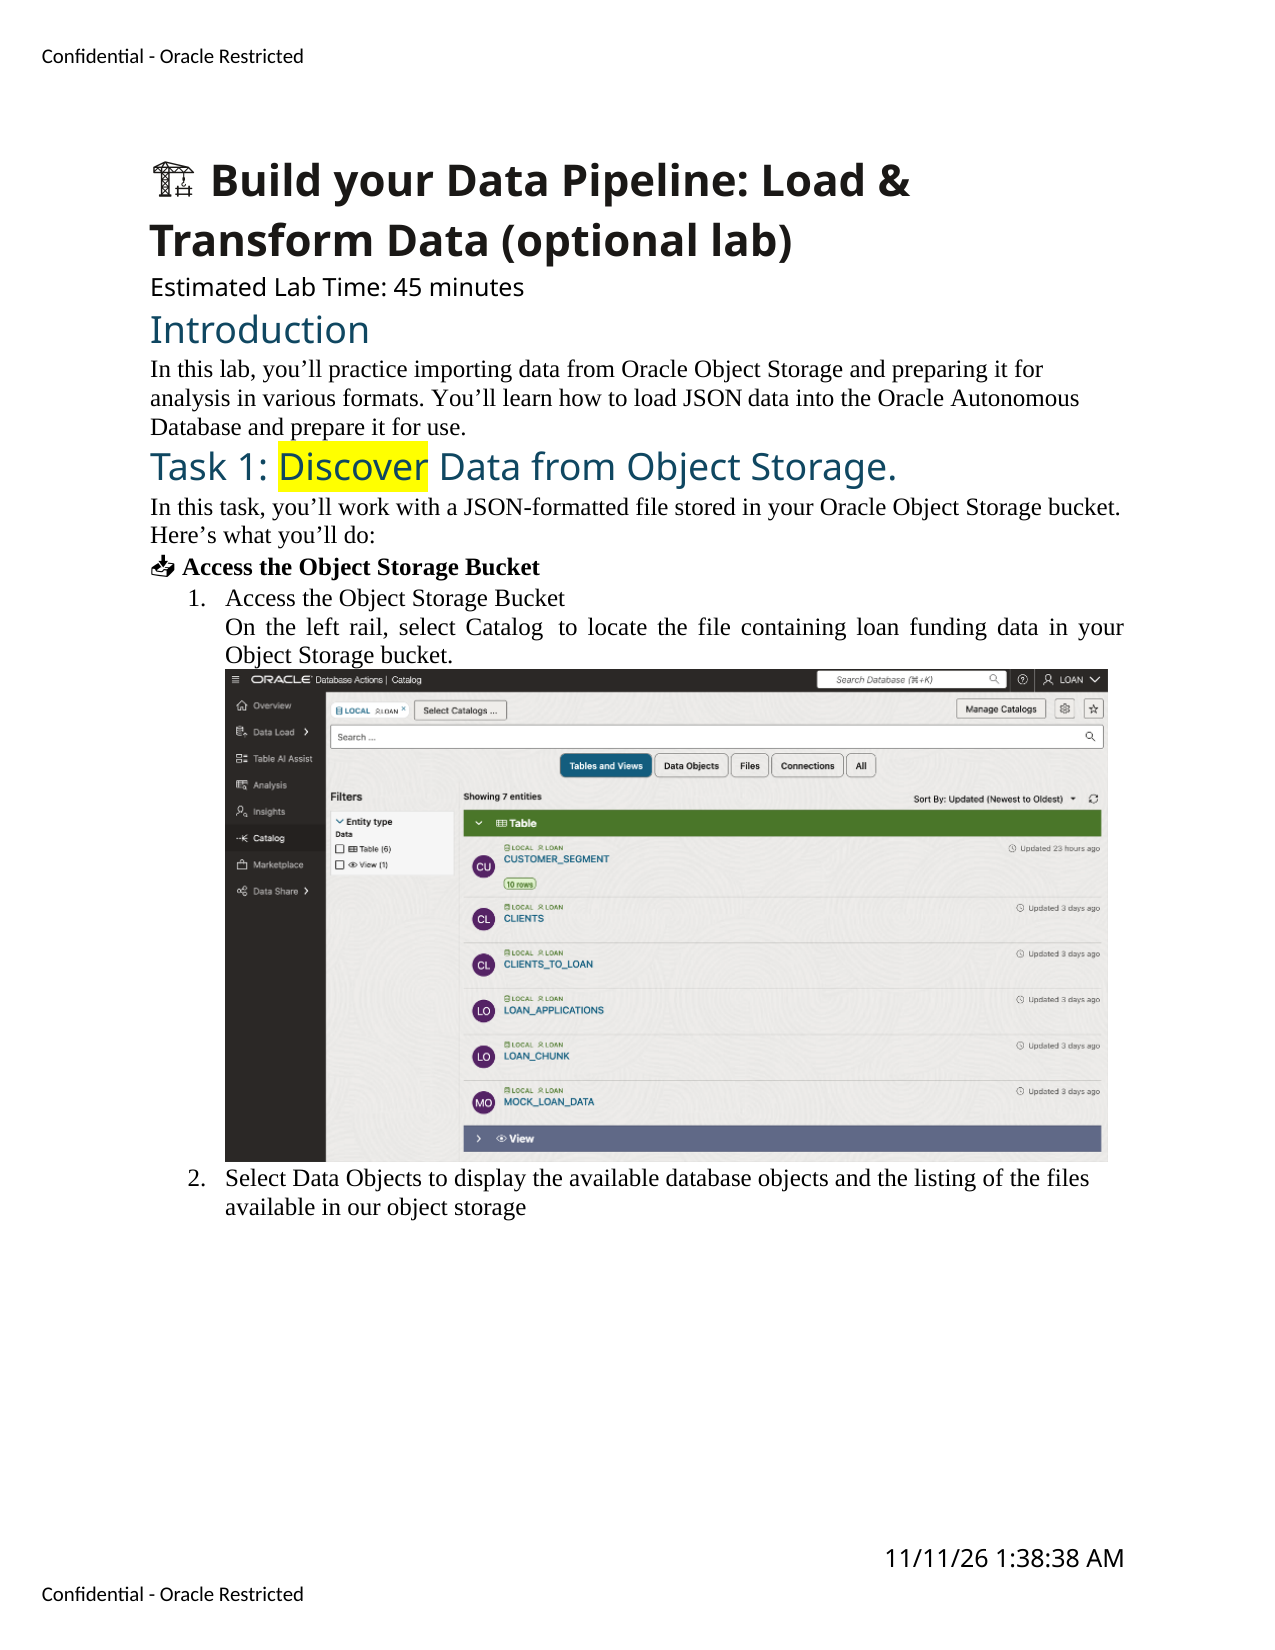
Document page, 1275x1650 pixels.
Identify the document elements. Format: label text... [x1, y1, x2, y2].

text 📥 Access the Object Storage Bucket [150, 549, 1125, 583]
subtitle Introduction [150, 303, 1125, 354]
list Access the Object Storage Bucket [187, 583, 1125, 612]
subtitle 🏗️ Build your Data Pipeline: Load & Transform Data (optional lab) [148, 150, 1125, 269]
subtitle Task 1: Discover Data from Object Storage. [150, 441, 278, 492]
picture [225, 669, 1109, 1163]
subtitle Task 1: Discover Data from Object Storage. [428, 441, 1125, 492]
text Estimated Lab Time: 45 minutes [150, 269, 1125, 303]
text In this lab, you’ll practice importing data from Oracle Object Storage and preparing it for analysis in various formats. You’ll learn how to load JSON data into the Oracle Autonomous Database and prepare it for use. [150, 354, 1125, 441]
text Here’s what you’ll do: [150, 520, 1125, 549]
text On the left rail, select Catalog to locate the file containing loan funding data in your Object Storage bucket. [225, 612, 1125, 669]
text In this task, you’ll work with a JSON-formatted file stored in your Oracle Object Storage bucket. [150, 492, 1125, 520]
list Select Data Objects to display the available database objects and the listing of the files available in our object storage [187, 1163, 1125, 1220]
